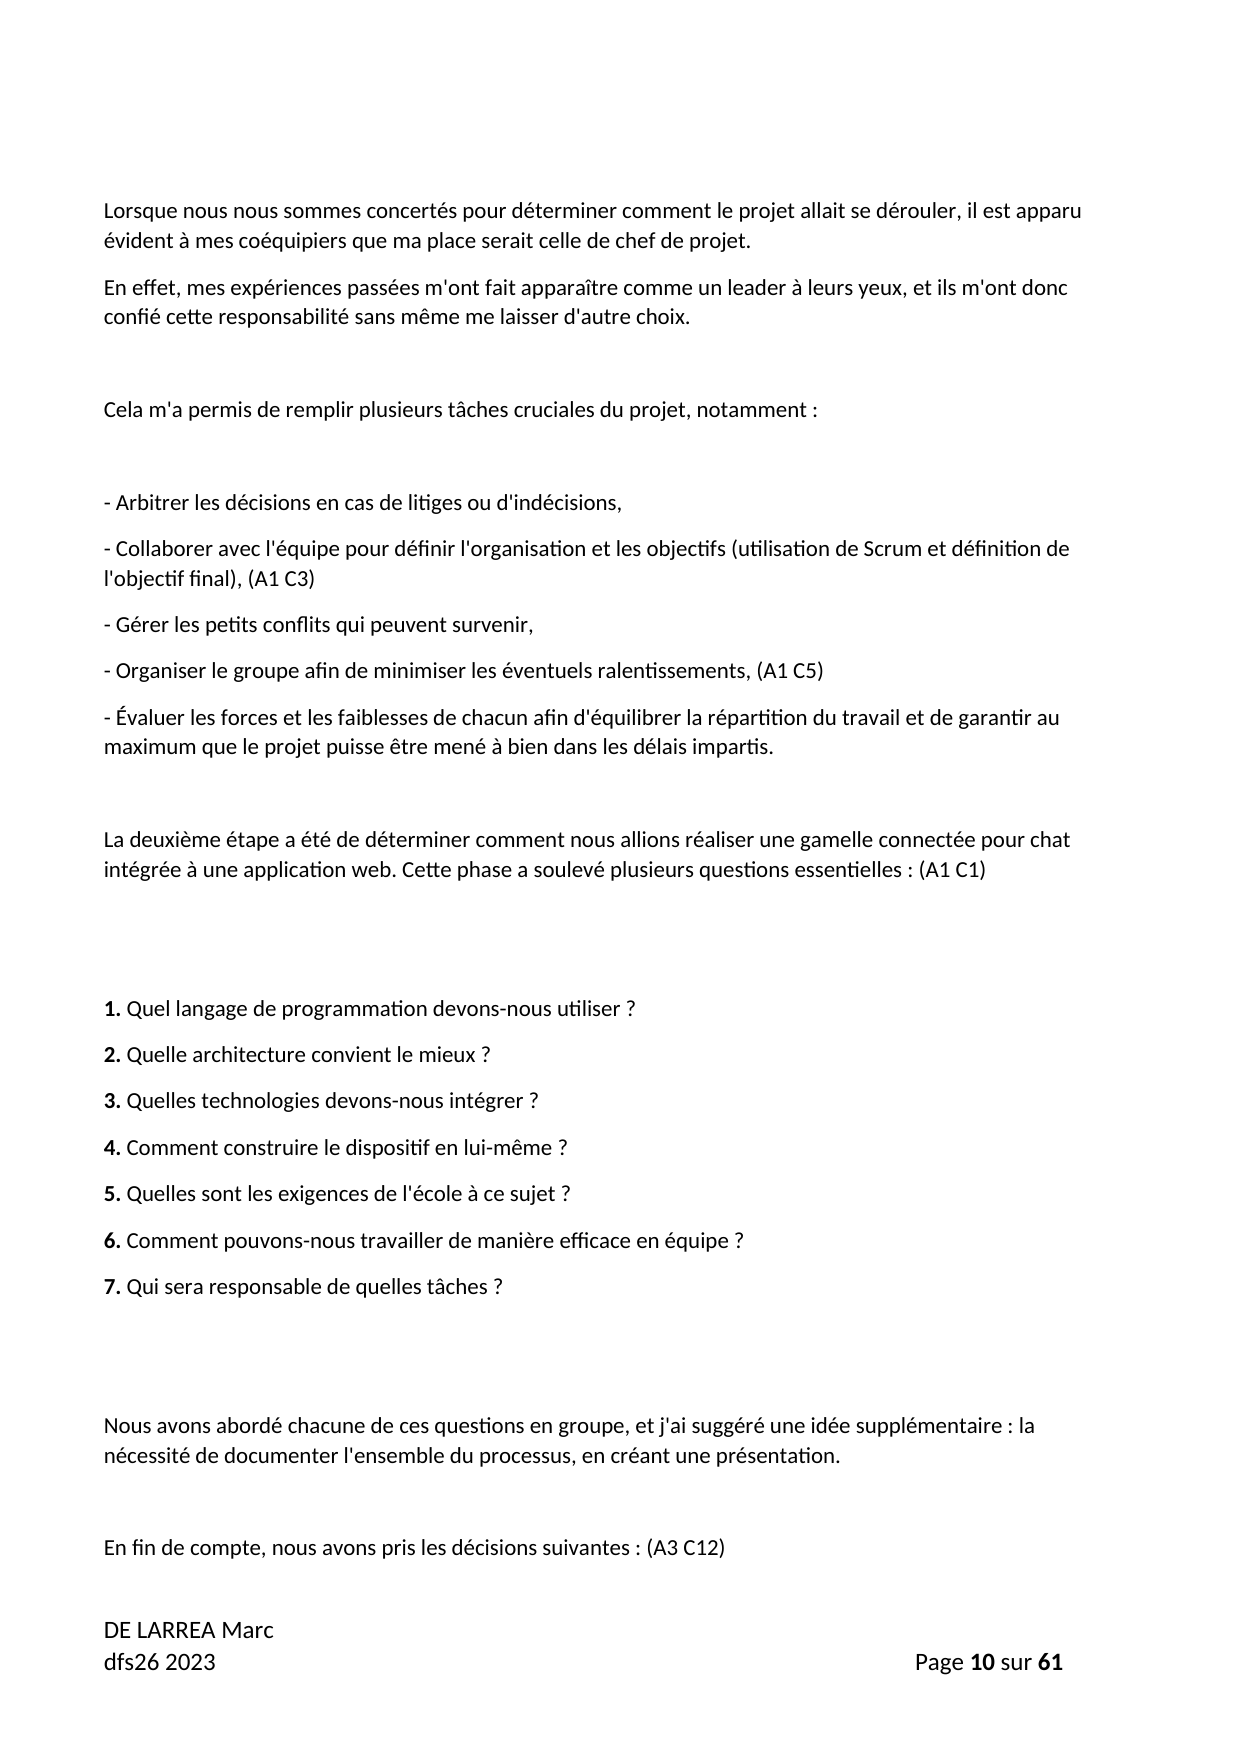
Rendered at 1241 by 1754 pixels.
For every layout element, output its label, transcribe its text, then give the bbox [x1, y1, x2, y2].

text La deuxième étape a été de déterminer comment nous allions réaliser une gamelle connectée pour chat intégrée à une application web. Cette phase a soulevé plusieurs questions essentielles : (A1 C1) [103, 825, 1122, 883]
text - Arbitrer les décisions en cas de litiges ou d'indécisions, [103, 488, 1122, 516]
text - Gérer les petits conflits qui peuvent survenir, [103, 610, 1122, 638]
text 7. Qui sera responsable de quelles tâches ? [103, 1272, 1122, 1300]
text - Collaborer avec l'équipe pour définir l'organisation et les objectifs (utilisation de Scrum et définition de l'objectif final), (A1 C3) [103, 534, 1122, 592]
text Nous avons abordé chacune de ces questions en groupe, et j'ai suggéré une idée supplémentaire : la nécessité de documenter l'ensemble du processus, en créant une présentation. [103, 1411, 1122, 1469]
text Cela m'a permis de remplir plusieurs tâches cruciales du projet, notamment : [103, 395, 1122, 423]
text 4. Comment construire le dispositif en lui-même ? [103, 1133, 1122, 1161]
text - Organiser le groupe afin de minimiser les éventuels ralentissements, (A1 C5) [103, 656, 1122, 684]
text 2. Quelle architecture convient le mieux ? [103, 1040, 1122, 1068]
text Lorsque nous nous sommes concertés pour déterminer comment le projet allait se dérouler, il est apparu évident à mes coéquipiers que ma place serait celle de chef de projet. [103, 197, 1122, 254]
text En effet, mes expériences passées m'ont fait apparaître comme un leader à leurs yeux, et ils m'ont donc confié cette responsabilité sans même me laisser d'autre choix. [103, 273, 1122, 330]
text 1. Quel langage de programmation devons-nous utiliser ? [103, 994, 1122, 1022]
text 3. Quelles technologies devons-nous intégrer ? [103, 1087, 1122, 1115]
text - Évaluer les forces et les faiblesses de chacun afin d'équilibrer la répartition du travail et de garantir au maximum que le projet puisse être mené à bien dans les délais impartis. [103, 703, 1122, 761]
text 5. Quelles sont les exigences de l'école à ce sujet ? [103, 1179, 1122, 1207]
text En fin de compte, nous avons pris les décisions suivantes : (A3 C12) [103, 1533, 1122, 1562]
text 6. Comment pouvons-nous travailler de manière efficace en équipe ? [103, 1226, 1122, 1254]
